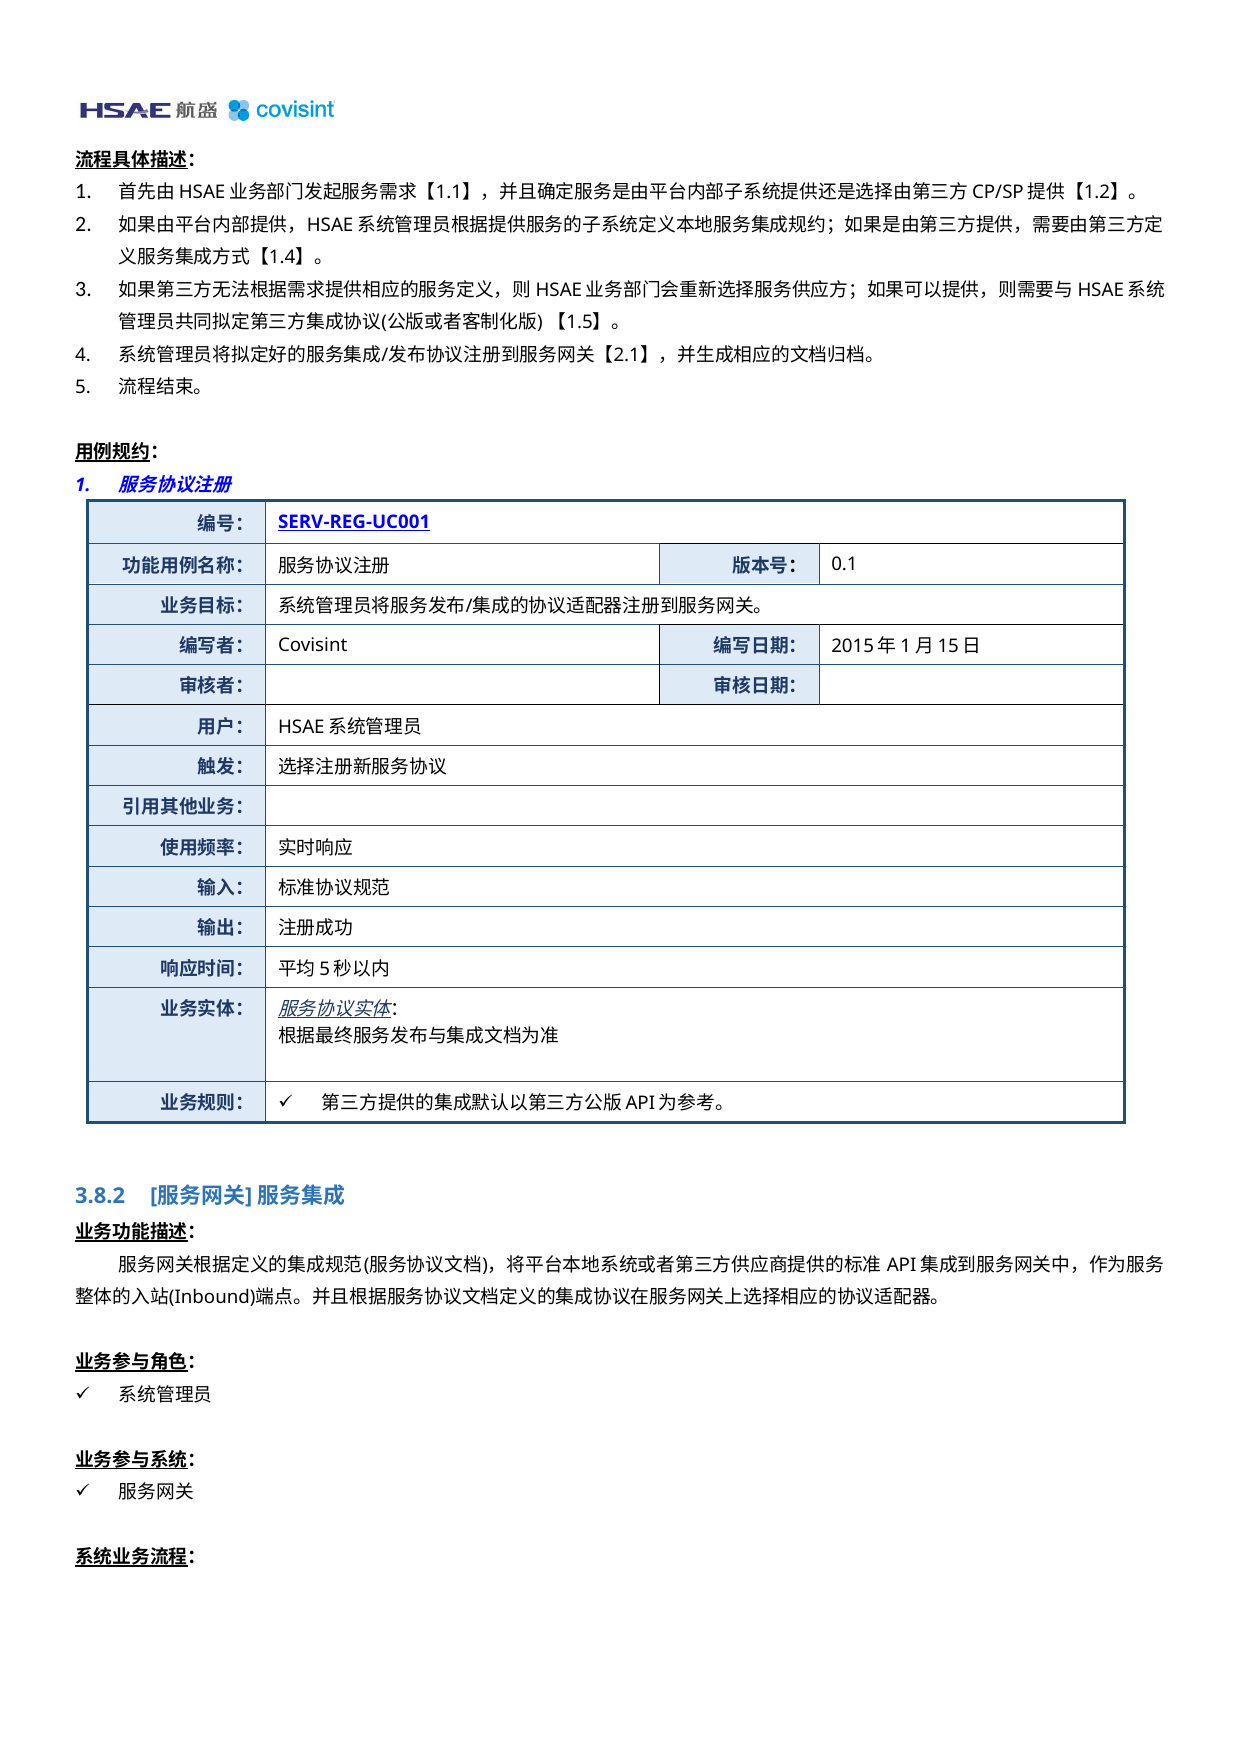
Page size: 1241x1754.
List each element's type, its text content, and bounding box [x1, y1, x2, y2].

table_cell 输出： [89, 907, 265, 946]
table_cell 响应时间： [89, 947, 265, 987]
table_cell 用户： [89, 705, 265, 745]
text 业务参与系统： [75, 1442, 1165, 1474]
table_cell 2015年1月15日 [820, 625, 1123, 664]
table_header 编号： [89, 502, 265, 543]
table_cell 服务协议注册 [266, 544, 659, 583]
table_cell 功能用例名称： [89, 544, 265, 583]
table_cell 系统管理员将服务发布/集成的协议适配器注册到服务网关。 [266, 585, 1123, 624]
table_cell 使用频率： [89, 826, 265, 866]
table_cell 编写者： [89, 625, 265, 664]
table_cell 输入： [89, 867, 265, 906]
table_cell 服务协议实体： 根据最终服务发布与集成文档为准 [266, 988, 1123, 1081]
table_cell Covisint [266, 625, 659, 664]
table_cell [266, 786, 1123, 825]
table_cell 平均5秒以内 [266, 947, 1123, 987]
table_cell 选择注册新服务协议 [266, 746, 1123, 785]
table_cell [266, 665, 659, 704]
list 服务协议注册 [75, 467, 1165, 499]
list 如果第三方无法根据需求提供相应的服务定义，则HSAE业务部门会重新选择服务供应方；如果可以提供，则需要与HSAE系统管理员共同拟定第三方集成协议(公版或者客制化版) 【1.5】。 [75, 272, 1165, 337]
picture [75, 89, 224, 132]
table_cell 审核者： [89, 665, 265, 704]
table_cell 注册成功 [266, 907, 1123, 946]
list 系统管理员将拟定好的服务集成/发布协议注册到服务网关【2.1】，并生成相应的文档归档。 [75, 337, 1165, 369]
table_cell 0.1 [820, 544, 1123, 583]
text 服务网关根据定义的集成规范(服务协议文档)，将平台本地系统或者第三方供应商提供的标准API集成到服务网关中，作为服务整体的入站(Inbound)端点。并且根据服务协议文档定义的集成协议在服务网关上选择相应的协议适配器。 [75, 1247, 1165, 1312]
table_cell 版本号： [660, 544, 819, 583]
list 首先由HSAE业务部门发起服务需求【1.1】，并且确定服务是由平台内部子系统提供还是选择由第三方CP/SP提供【1.2】。 [75, 174, 1165, 207]
list 流程结束。 [75, 369, 1165, 402]
table_cell 审核日期： [660, 665, 819, 704]
text 流程具体描述： [75, 142, 1165, 174]
text 业务参与角色： [75, 1344, 1165, 1377]
list 系统管理员 [75, 1377, 1165, 1409]
table_cell HSAE系统管理员 [266, 705, 1123, 745]
table_cell 业务实体： [89, 988, 265, 1081]
table_cell 编写日期： [660, 625, 819, 664]
table_cell 标准协议规范 [266, 867, 1123, 906]
picture [228, 88, 335, 132]
table_cell 第三方提供的集成默认以第三方公版API为参考。 [266, 1082, 1123, 1121]
text 用例规约： [75, 434, 1165, 467]
table_header SERV-REG-UC001 [266, 502, 1123, 543]
list 如果由平台内部提供，HSAE系统管理员根据提供服务的子系统定义本地服务集成规约；如果是由第三方提供，需要由第三方定义服务集成方式【1.4】。 [75, 207, 1165, 272]
text 业务功能描述： [75, 1214, 1165, 1247]
table_cell 触发： [89, 746, 265, 785]
table_cell 业务目标： [89, 585, 265, 624]
list 服务网关 [75, 1474, 1165, 1507]
table_cell 业务规则： [89, 1082, 265, 1121]
text 系统业务流程： [75, 1539, 1165, 1572]
table_cell [820, 665, 1123, 704]
table_cell 实时响应 [266, 826, 1123, 866]
table_cell 引用其他业务： [89, 786, 265, 825]
subtitle [服务网关] 服务集成 [75, 1177, 1165, 1210]
